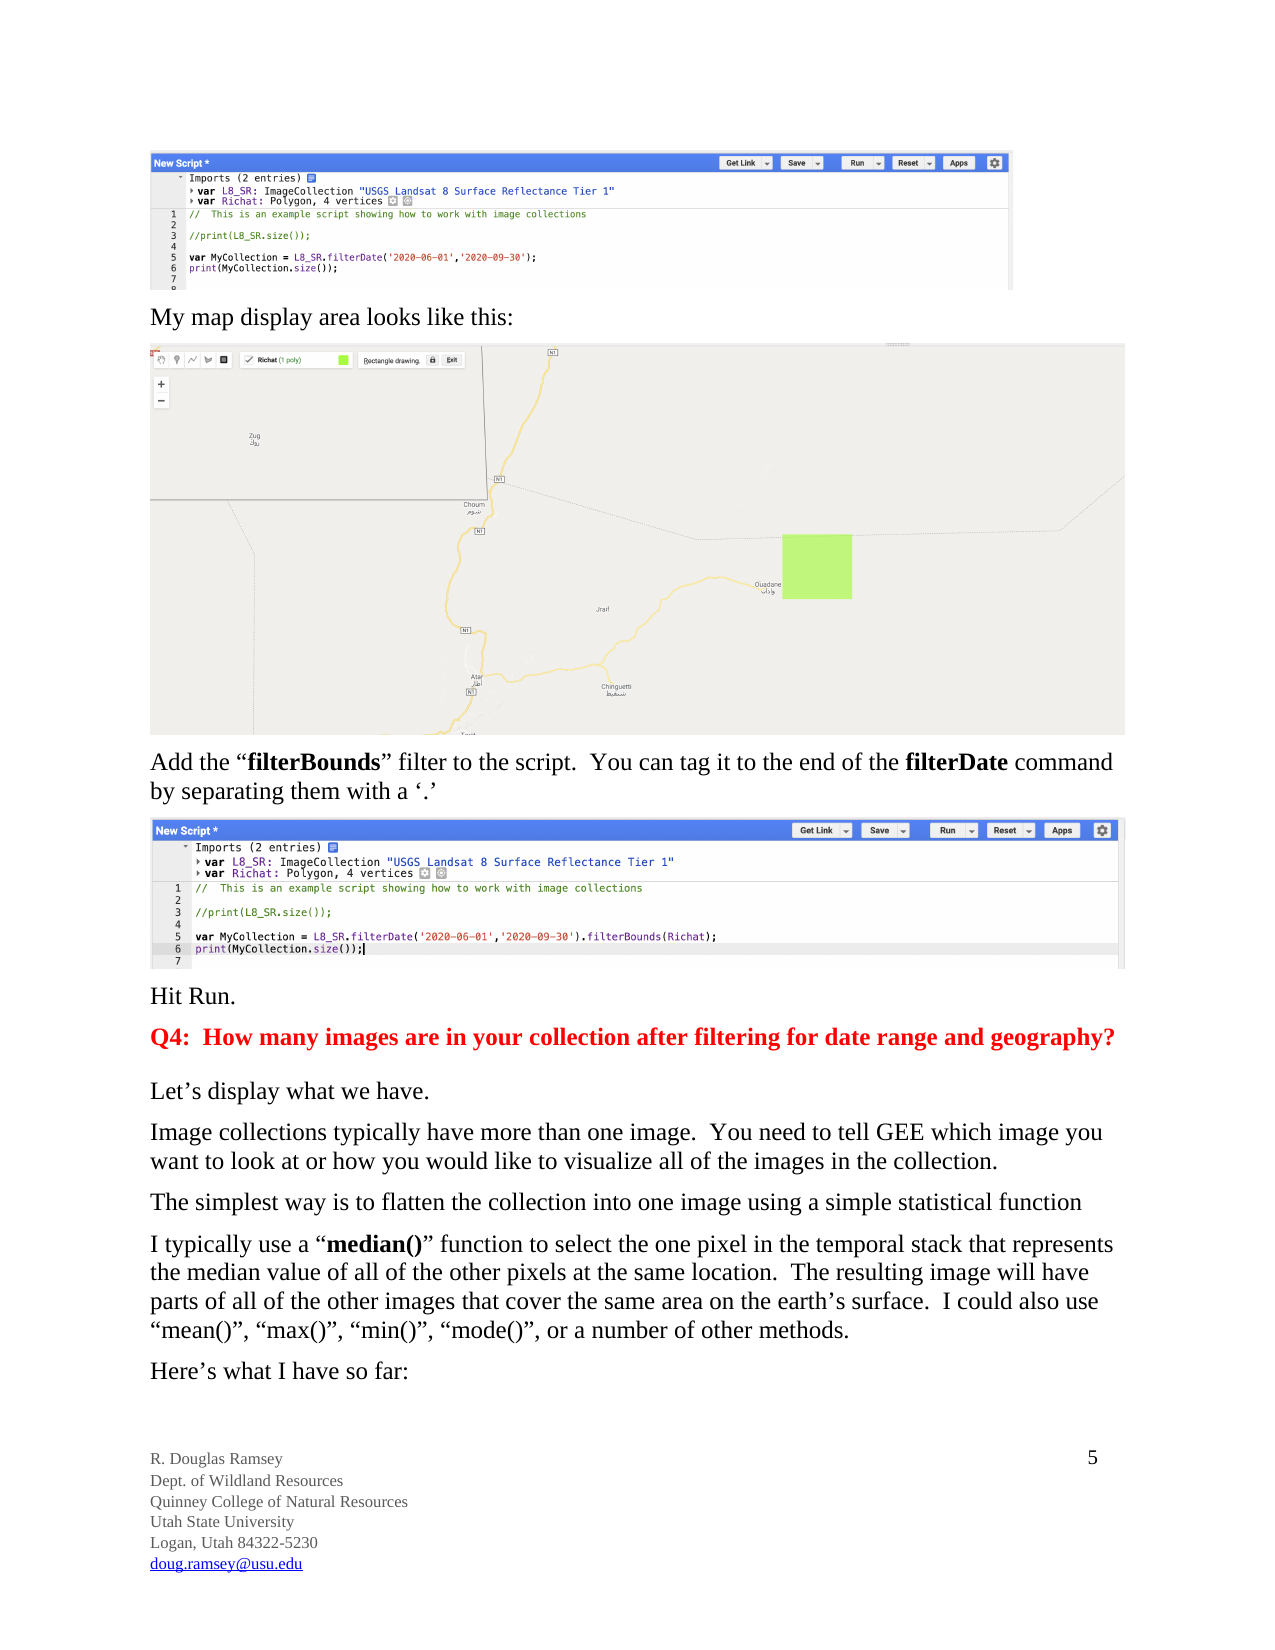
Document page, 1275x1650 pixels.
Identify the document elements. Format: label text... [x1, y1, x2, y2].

text Here’s what I have so far: [150, 1356, 1125, 1385]
text Image collections typically have more than one image. You need to tell GEE which image you want to look at or how you would like to visualize all of the images in the collection. [150, 1117, 1125, 1175]
text Q4: How many images are in your collection after filtering for date range and geography? [150, 1022, 1125, 1051]
picture [150, 343, 1125, 735]
picture [150, 150, 1014, 290]
text Add the “filterBounds” filter to the script. You can tag it to the end of the filterDate command by separating them with a ‘.’ [150, 747, 1125, 804]
text Hit Run. [150, 981, 1125, 1010]
picture [150, 817, 1125, 969]
text Let’s display what we have. [150, 1076, 1125, 1105]
text The simplest way is to flatten the collection into one image using a simple statistical function [150, 1187, 1125, 1216]
text I typically use a “median()” function to select the one pixel in the temporal stack that represents the median value of all of the other pixels at the same location. The resulting image will have parts of all of the other images that cover the same area on the earth’s surface. I could also use “mean()”, “max()”, “min()”, “mode()”, or a number of other methods. [150, 1229, 1125, 1344]
text My map display area looks like this: [150, 302, 1125, 331]
